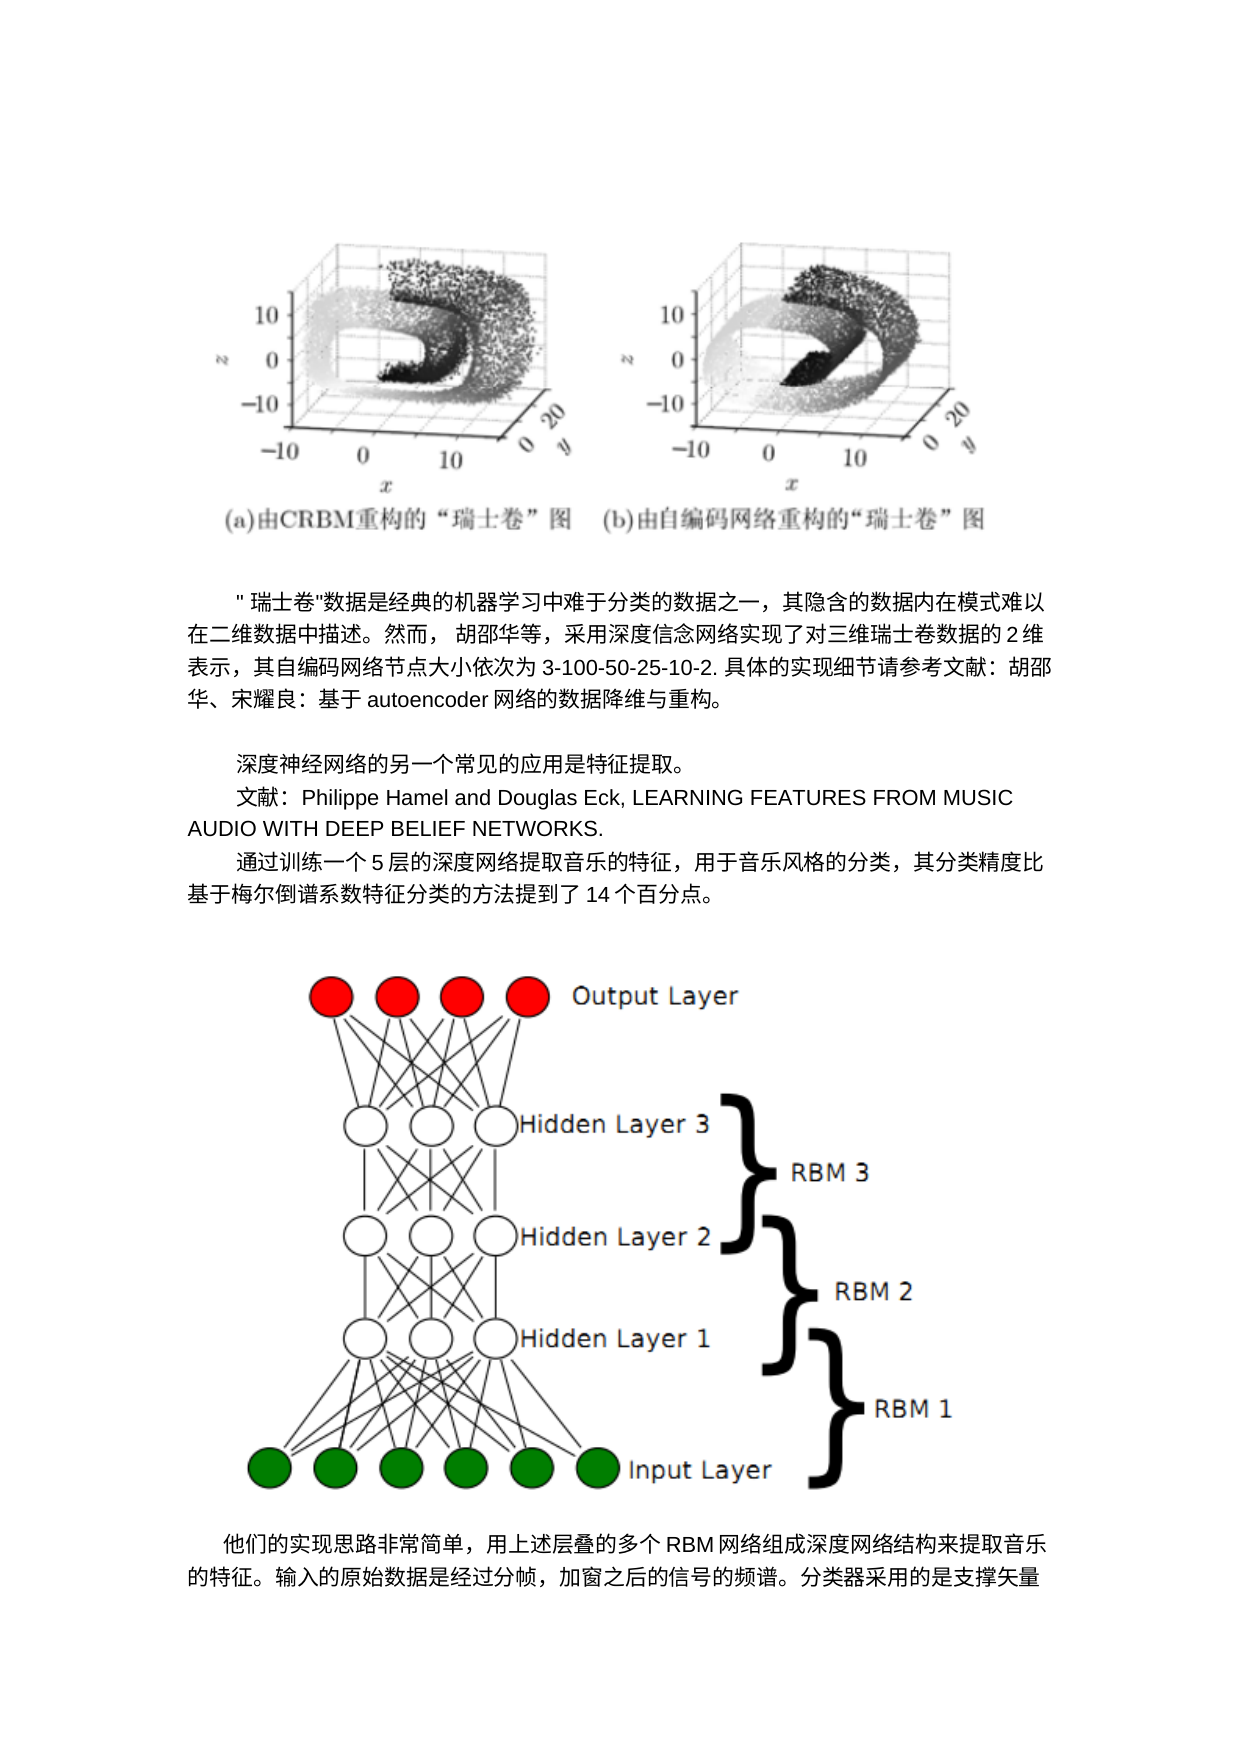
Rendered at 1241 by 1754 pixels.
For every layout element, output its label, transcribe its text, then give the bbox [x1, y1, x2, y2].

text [187, 1527, 1053, 1592]
text 文献：Philippe Hamel and Douglas Eck, LEARNING FEATURES FROM MUSIC AUDIO WITH DEEP BELIEF NETWORKS. [187, 779, 1053, 844]
text 通过训练一个5层的深度网络提取音乐的特征，用于音乐风格的分类，其分类精度比基于梅尔倒谱系数特征分类的方法提到了14个百分点。 [187, 844, 1053, 909]
picture [187, 202, 1022, 544]
picture [187, 950, 996, 1518]
text " 瑞士卷"数据是经典的机器学习中难于分类的数据之一，其隐含的数据内在模式难以在二维数据中描述。然而， 胡邵华等，采用深度信念网络实现了对三维瑞士卷数据的2维表示，其自编码网络节点大小依次为3-100-50-25-10-2. 具体的实现细节请参考文献：胡邵华、宋耀良：基于autoencoder网络的数据降维与重构。 [187, 584, 1053, 714]
text 深度神经网络的另一个常见的应用是特征提取。 [187, 747, 1053, 779]
